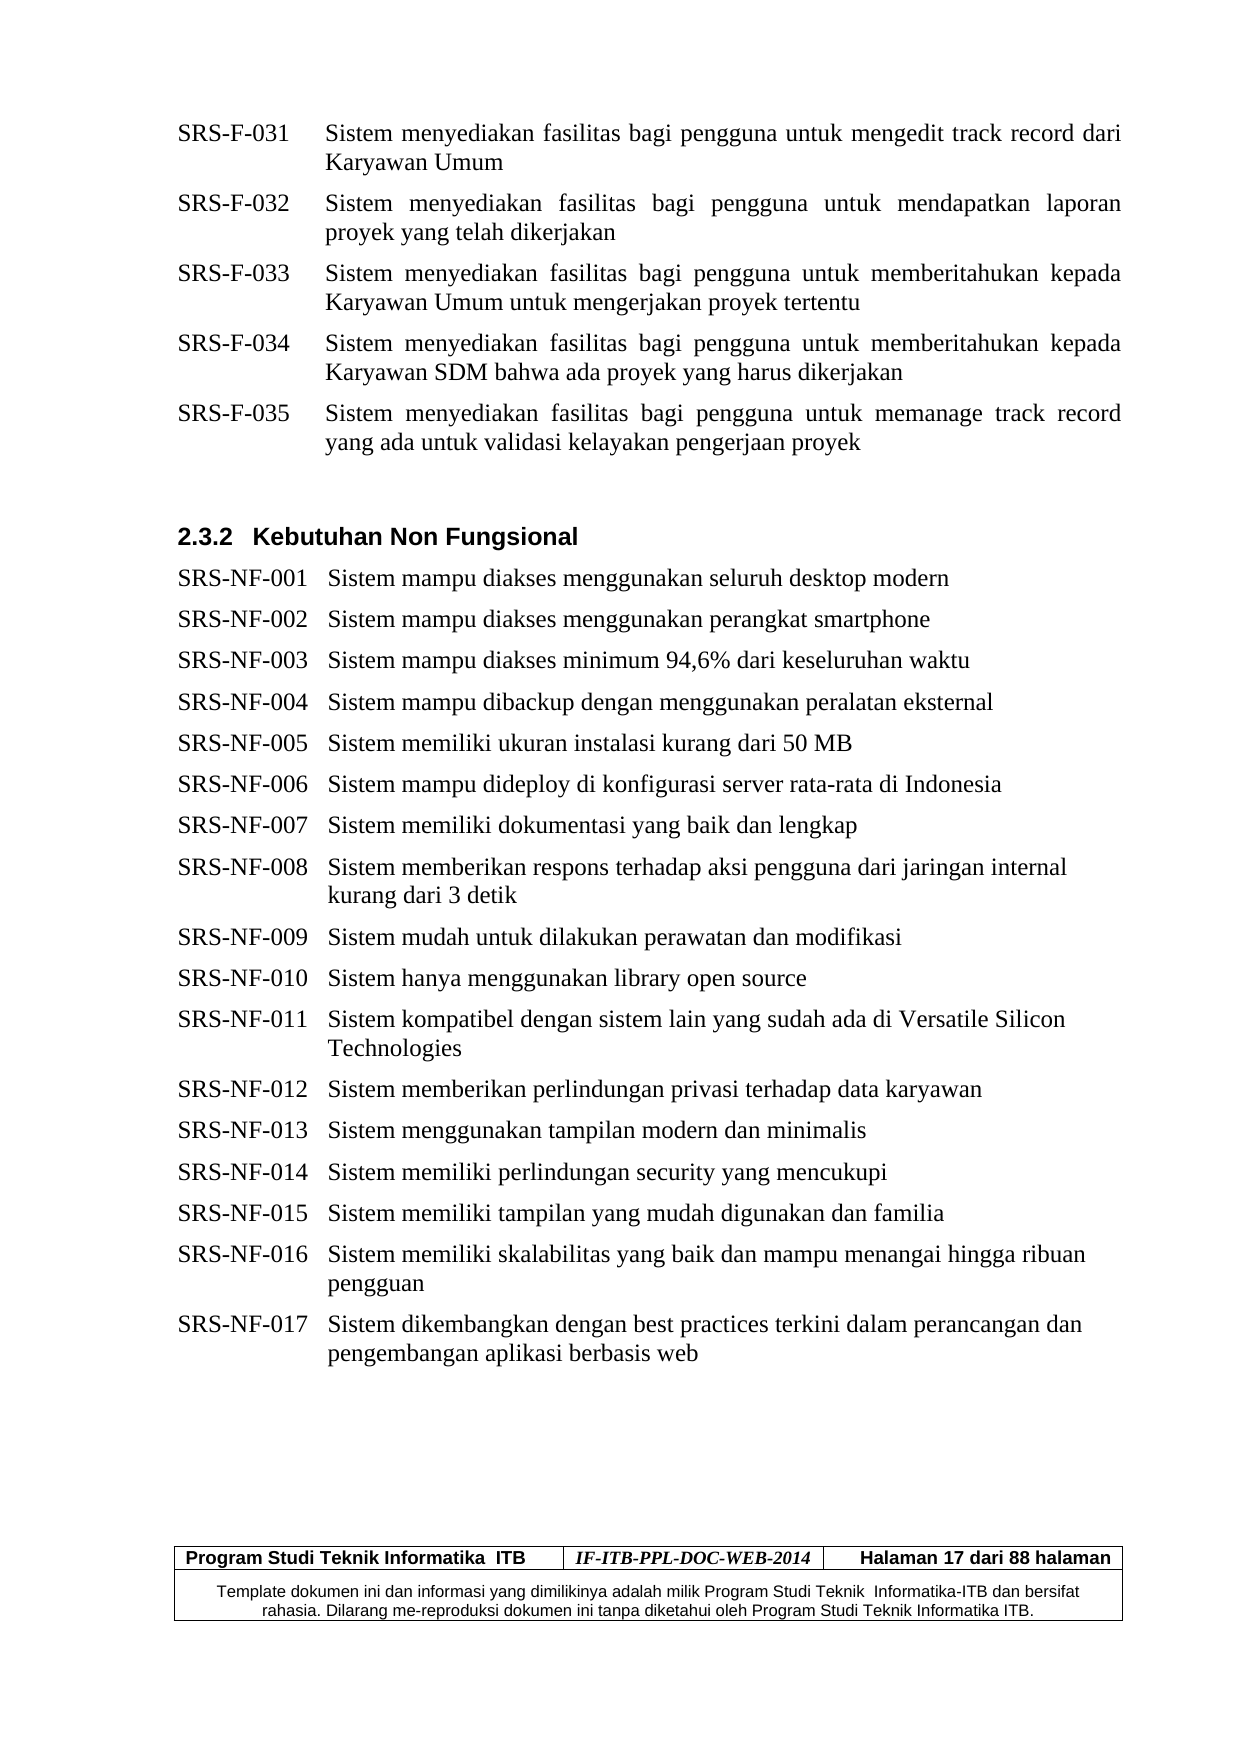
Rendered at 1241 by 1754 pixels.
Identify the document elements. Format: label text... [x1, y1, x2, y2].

text SRS-F-033 Sistem menyediakan fasilitas bagi pengguna untuk memberitahukan kepada Karyawan Umum untuk mengerjakan proyek tertentu [177, 258, 1122, 316]
text SRS-NF-004 Sistem mampu dibackup dengan menggunakan peralatan eksternal [177, 687, 1122, 716]
text SRS-NF-012 Sistem memberikan perlindungan privasi terhadap data karyawan [177, 1074, 1122, 1103]
subtitle Kebutuhan Non Fungsional [177, 522, 1122, 551]
text SRS-NF-003 Sistem mampu diakses minimum 94,6% dari keseluruhan waktu [177, 646, 1122, 674]
text SRS-NF-013 Sistem menggunakan tampilan modern dan minimalis [177, 1116, 1122, 1144]
text SRS-NF-002 Sistem mampu diakses menggunakan perangkat smartphone [177, 604, 1122, 633]
text SRS-NF-005 Sistem memiliki ukuran instalasi kurang dari 50 MB [177, 728, 1122, 757]
text SRS-NF-014 Sistem memiliki perlindungan security yang mencukupi [177, 1157, 1122, 1186]
text SRS-F-031 Sistem menyediakan fasilitas bagi pengguna untuk mengedit track record dari Karyawan Umum [177, 118, 1122, 176]
text SRS-NF-016 Sistem memiliki skalabilitas yang baik dan mampu menangai hingga ribuan pengguan [177, 1239, 1122, 1297]
text SRS-NF-001 Sistem mampu diakses menggunakan seluruh desktop modern [177, 563, 1122, 592]
text SRS-NF-015 Sistem memiliki tampilan yang mudah digunakan dan familia [177, 1198, 1122, 1227]
text SRS-NF-009 Sistem mudah untuk dilakukan perawatan dan modifikasi [177, 922, 1122, 951]
text SRS-NF-007 Sistem memiliki dokumentasi yang baik dan lengkap [177, 811, 1122, 839]
text SRS-F-032 Sistem menyediakan fasilitas bagi pengguna untuk mendapatkan laporan proyek yang telah dikerjakan [177, 188, 1122, 246]
text SRS-F-035 Sistem menyediakan fasilitas bagi pengguna untuk memanage track record yang ada untuk validasi kelayakan pengerjaan proyek [177, 398, 1122, 456]
text SRS-F-034 Sistem menyediakan fasilitas bagi pengguna untuk memberitahukan kepada Karyawan SDM bahwa ada proyek yang harus dikerjakan [177, 328, 1122, 386]
text SRS-NF-008 Sistem memberikan respons terhadap aksi pengguna dari jaringan internal kurang dari 3 detik [177, 852, 1122, 909]
text SRS-NF-010 Sistem hanya menggunakan library open source [177, 963, 1122, 992]
text SRS-NF-017 Sistem dikembangkan dengan best practices terkini dalam perancangan dan pengembangan aplikasi berbasis web [177, 1309, 1122, 1367]
text SRS-NF-011 Sistem kompatibel dengan sistem lain yang sudah ada di Versatile Silicon Technologies [177, 1004, 1122, 1062]
text SRS-NF-006 Sistem mampu dideploy di konfigurasi server rata-rata di Indonesia [177, 769, 1122, 798]
